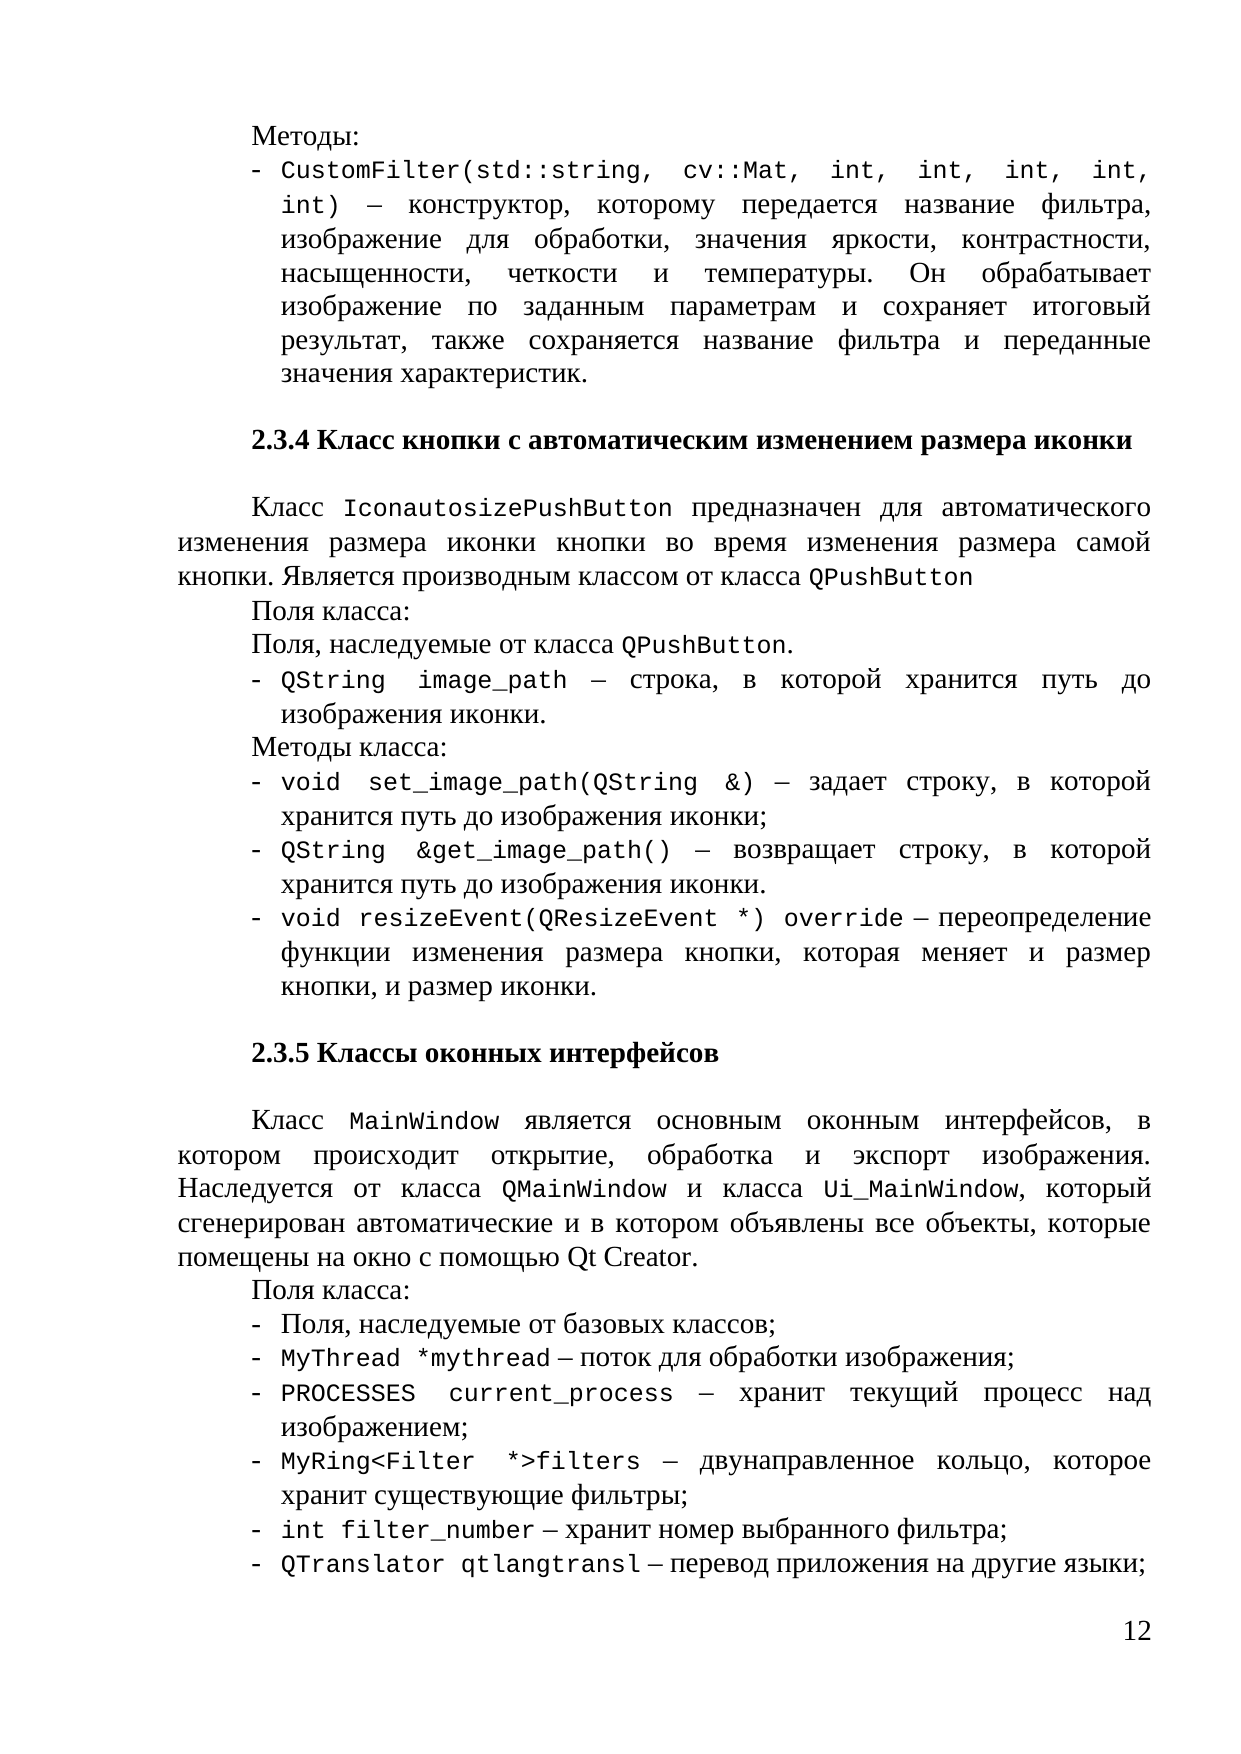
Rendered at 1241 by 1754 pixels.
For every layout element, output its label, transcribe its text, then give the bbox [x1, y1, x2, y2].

list MyRing<Filter *>filters – двунаправленное кольцо, которое хранит существующие фильтры; [251, 1442, 1152, 1511]
text Поля, наследуемые от класса QPushButton. [177, 626, 1152, 661]
list MyThread *mythread – поток для обработки изображения; [251, 1339, 1152, 1374]
list QTranslator qtlangtransl – перевод приложения на другие языки; [251, 1546, 1152, 1580]
text Класс MainWindow является основным оконным интерфейсов, в котором происходит открытие, обработка и экспорт изображения. Наследуется от класса QMainWindow и класса Ui_MainWindow, который сгенерирован автоматические и в котором объявлены все объекты, которые помещены на окно с помощью Qt Creator. [177, 1102, 1152, 1272]
text Методы: [177, 118, 1152, 152]
text Поля класса: [177, 593, 1152, 626]
text 2.3.4 Класс кнопки с автоматическим изменением размера иконки [177, 422, 1152, 456]
list int filter_number – хранит номер выбранного фильтра; [251, 1511, 1152, 1546]
list PROCESSES current_process – хранит текущий процесс над изображением; [251, 1374, 1152, 1442]
text Класс IconautosizePushButton предназначен для автоматического изменения размера иконки кнопки во время изменения размера самой кнопки. Является производным классом от класса QPushButton [177, 489, 1152, 593]
list void set_image_path(QString &) – задает строку, в которой хранится путь до изображения иконки; [251, 763, 1152, 831]
list Поля, наследуемые от базовых классов; [251, 1306, 1152, 1339]
list CustomFilter(std::string, cv::Mat, int, int, int, int, int) – конструктор, которому передается название фильтра, изображение для обработки, значения яркости, контрастности, насыщенности, четкости и температуры. Он обрабатывает изображение по заданным параметрам и сохраняет итоговый результат, также сохраняется название фильтра и переданные значения характеристик. [251, 152, 1152, 389]
text Методы класса: [251, 729, 1152, 763]
text Поля класса: [177, 1272, 1152, 1306]
text 2.3.5 Классы оконных интерфейсов [177, 1035, 1152, 1068]
list QString image_path – строка, в которой хранится путь до изображения иконки. [251, 661, 1152, 729]
list void resizeEvent(QResizeEvent *) override – переопределение функции изменения размера кнопки, которая меняет и размер кнопки, и размер иконки. [251, 899, 1152, 1001]
list QString &get_image_path() – возвращает строку, в которой хранится путь до изображения иконки. [251, 831, 1152, 899]
